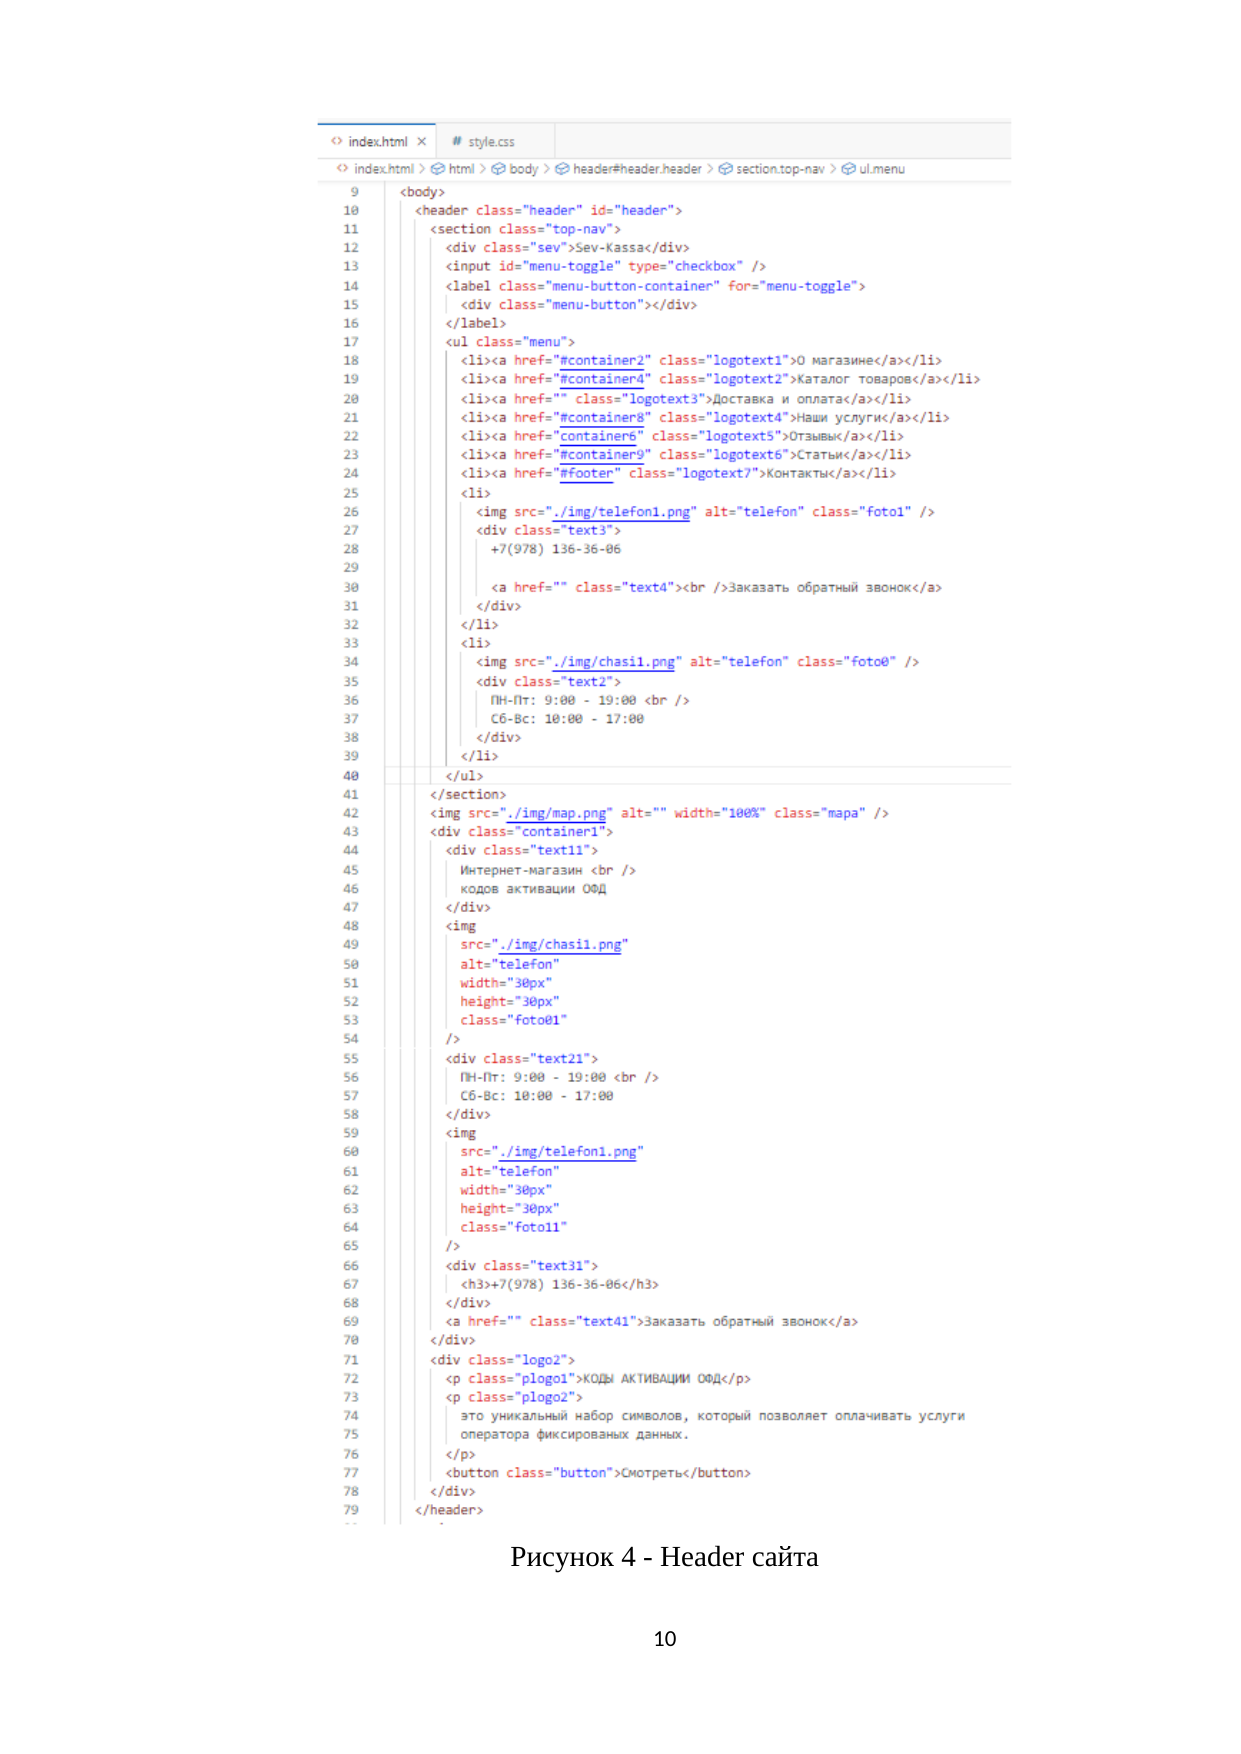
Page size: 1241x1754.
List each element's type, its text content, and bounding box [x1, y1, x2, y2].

text Рисунок 4 - Header сайта [177, 1539, 1152, 1573]
picture [317, 118, 1012, 1526]
